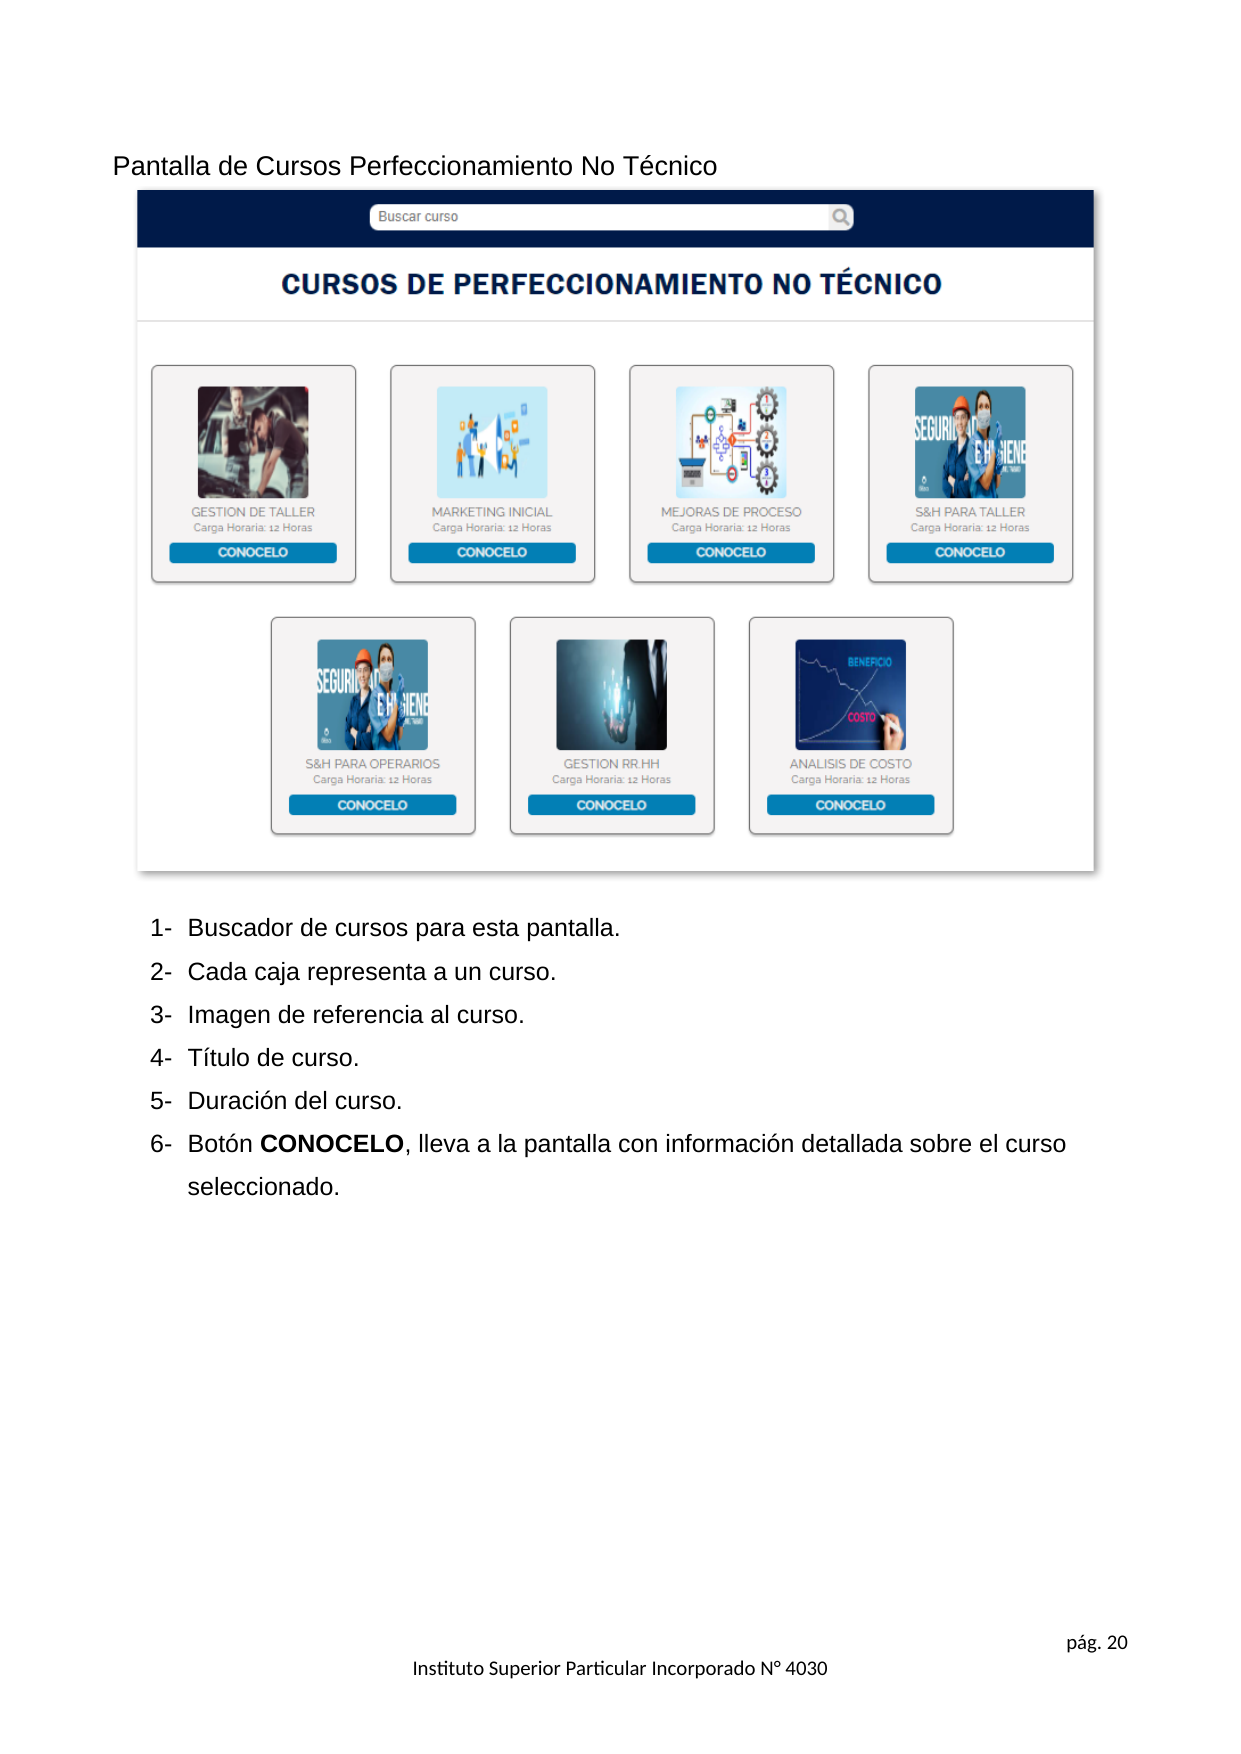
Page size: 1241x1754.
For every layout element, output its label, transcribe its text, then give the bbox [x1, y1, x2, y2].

list Botón CONOCELO, lleva a la pantalla con información detallada sobre el curso seleccionado. [150, 1129, 1128, 1201]
list Buscador de cursos para esta pantalla. [150, 913, 1128, 942]
list Título de curso. [150, 1043, 1128, 1072]
list Duración del curso. [150, 1086, 1128, 1115]
list Cada caja representa a un curso. [150, 957, 1128, 985]
list Imagen de referencia al curso. [150, 1000, 1128, 1028]
picture [137, 190, 1094, 871]
subtitle Pantalla de Cursos Perfeccionamiento No Técnico [112, 150, 1128, 181]
